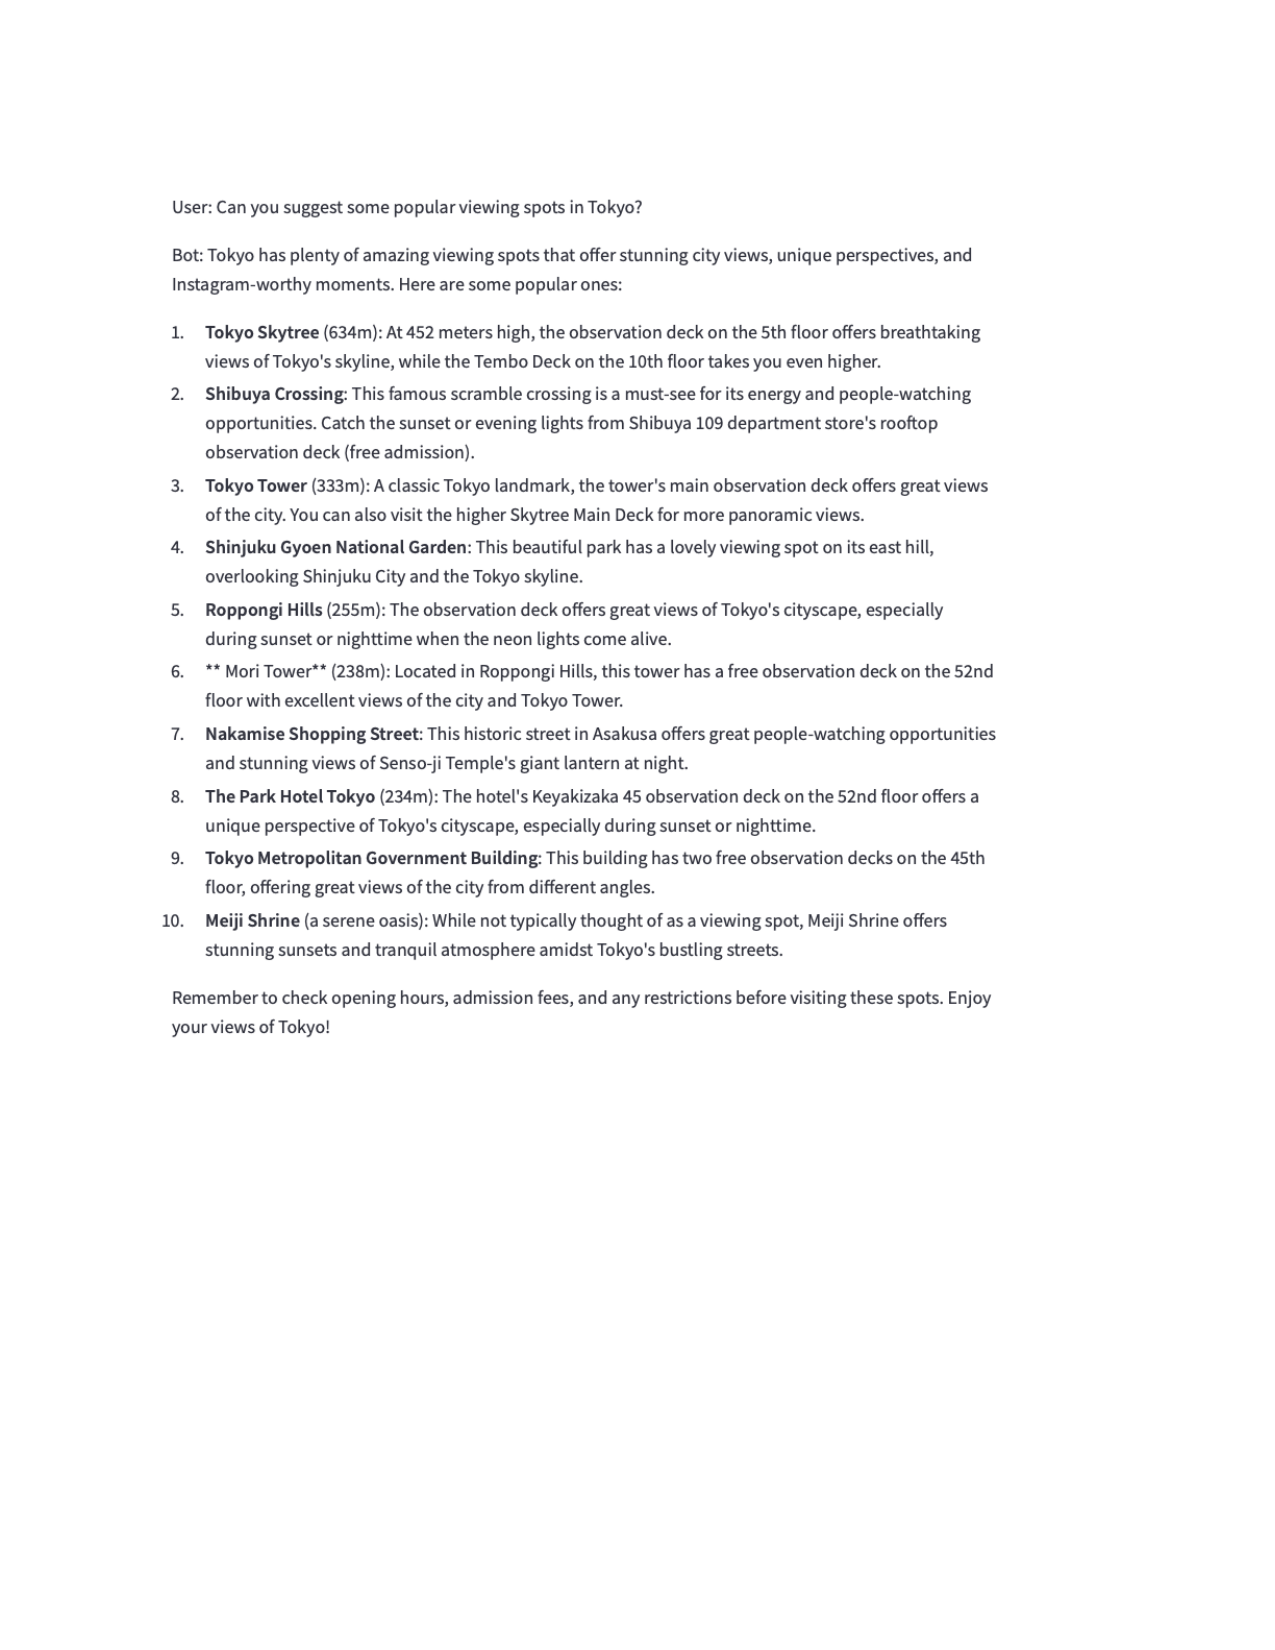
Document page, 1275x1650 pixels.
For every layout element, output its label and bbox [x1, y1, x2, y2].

picture [150, 184, 1021, 1055]
